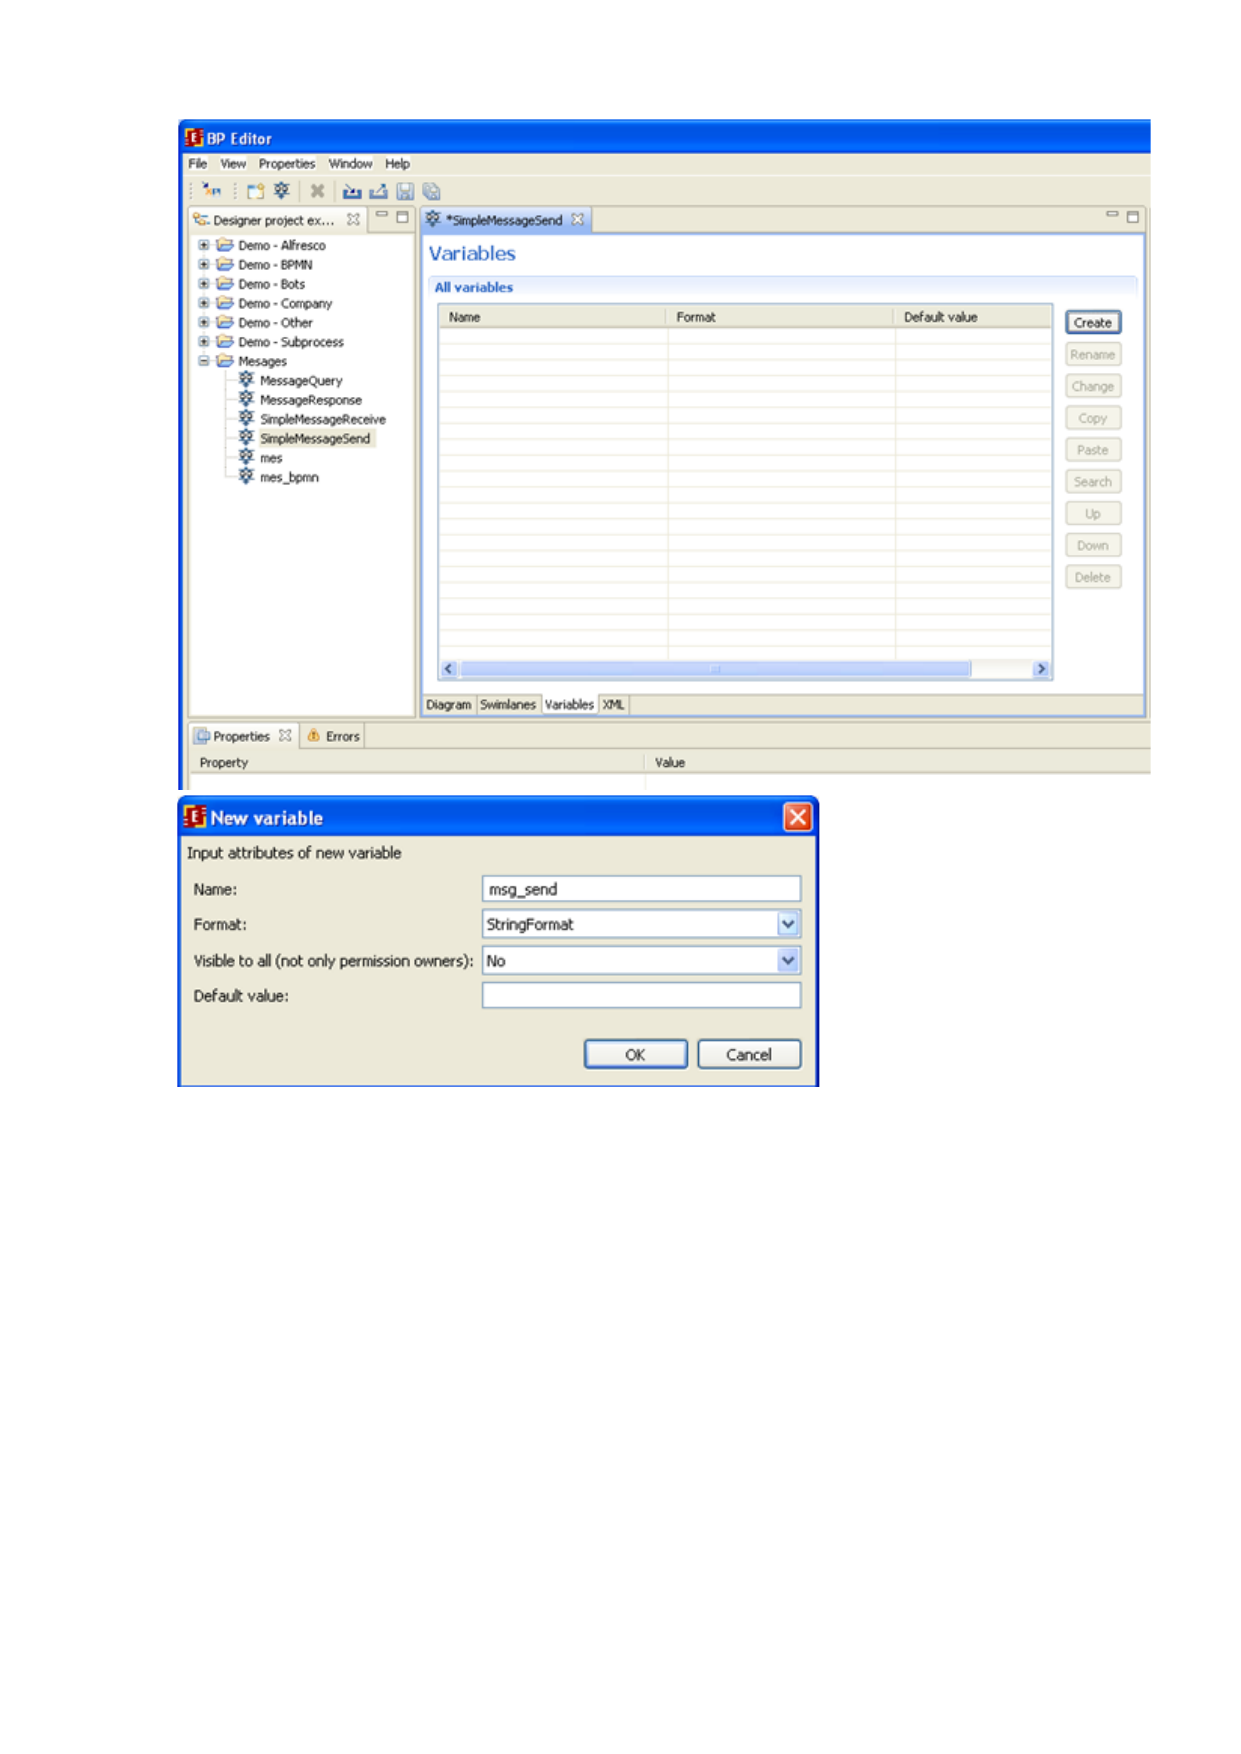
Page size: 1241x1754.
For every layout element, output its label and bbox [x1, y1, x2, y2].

picture [177, 118, 1151, 790]
picture [177, 794, 820, 1087]
